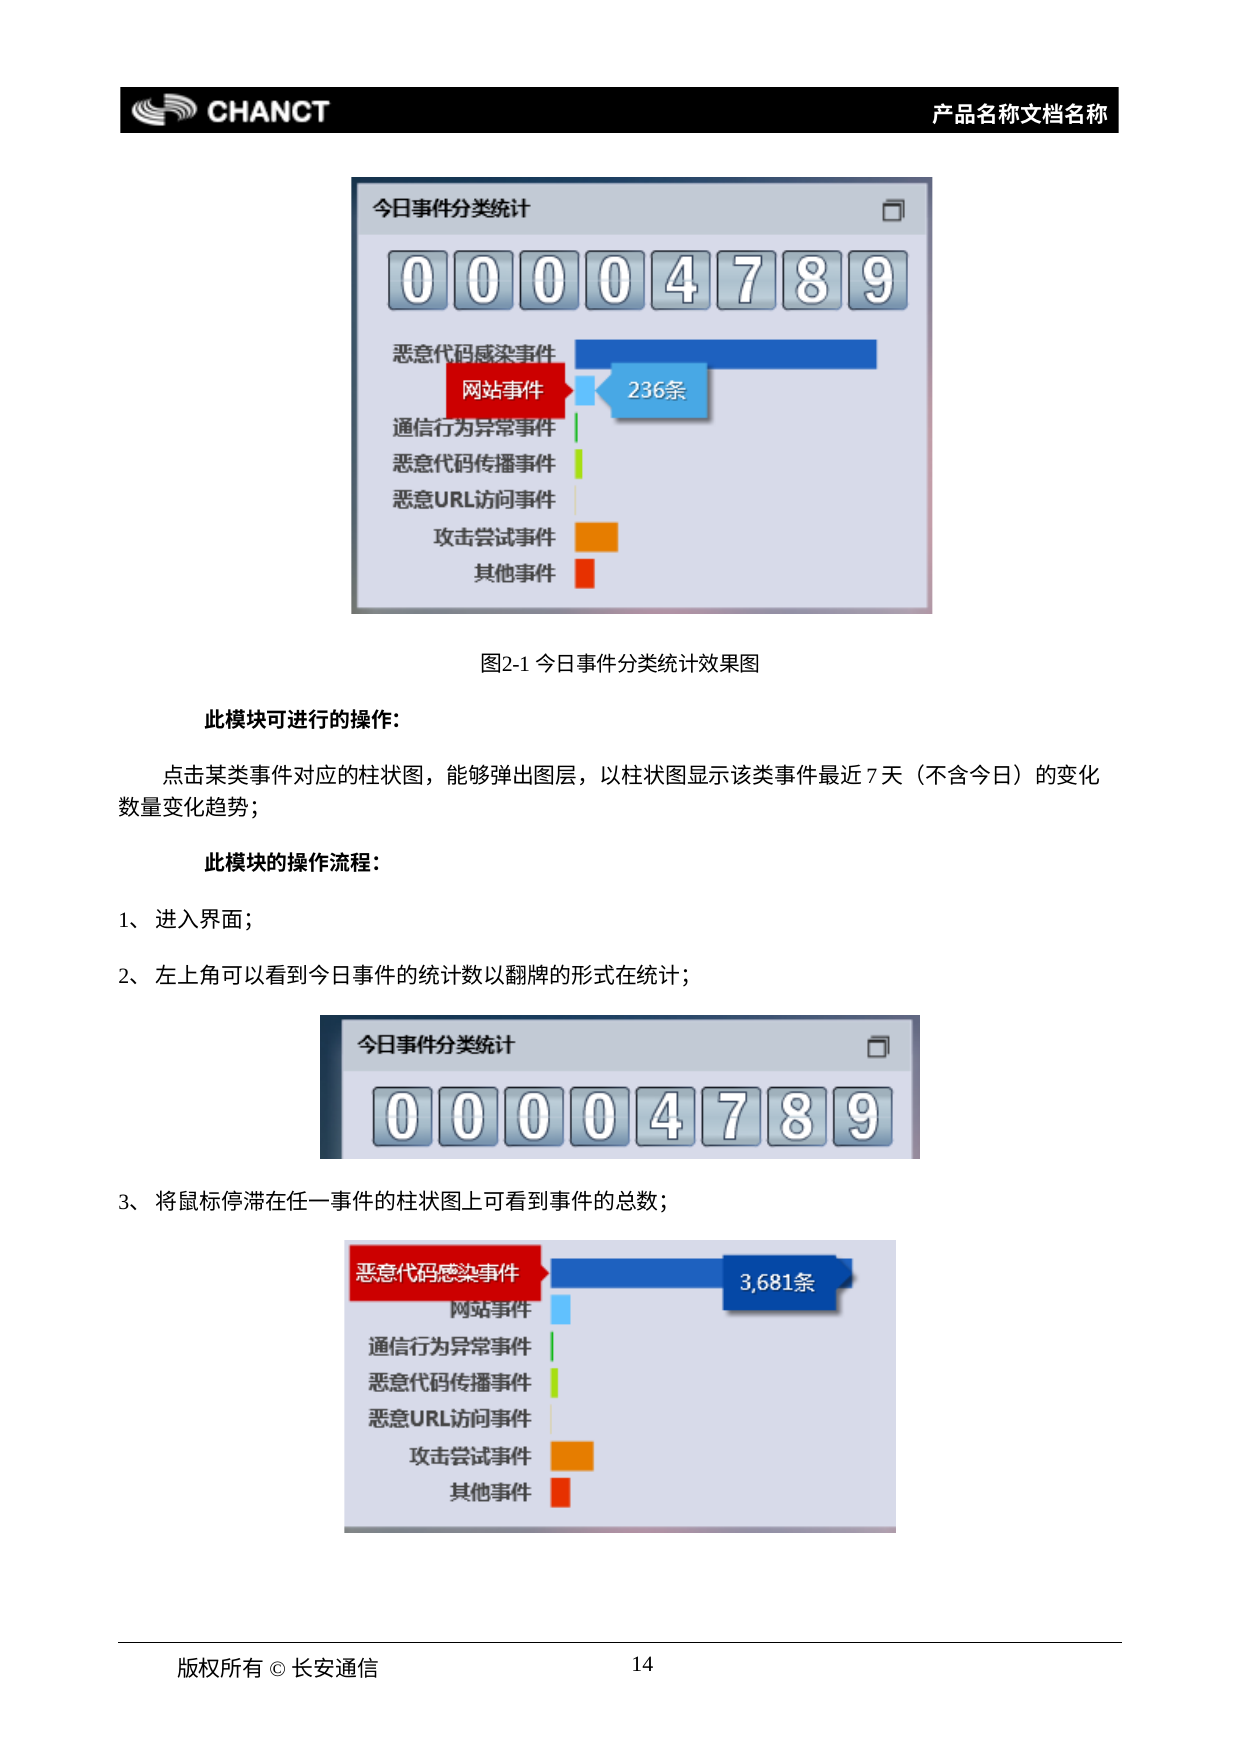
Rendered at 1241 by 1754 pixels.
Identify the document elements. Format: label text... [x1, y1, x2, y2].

picture [344, 1240, 896, 1533]
list 将鼠标停滞在任一事件的柱状图上可看到事件的总数； [118, 1184, 1122, 1216]
list 左上角可以看到今日事件的统计数以翻牌的形式在统计； [118, 958, 1122, 990]
text 此模块可进行的操作： [162, 703, 1122, 733]
picture [320, 1015, 920, 1159]
text 今日事件分类统计效果图 [118, 646, 1122, 678]
text 点击某类事件对应的柱状图，能够弹出图层，以柱状图显示该类事件最近7天（不含今日）的变化数量变化趋势； [118, 758, 1122, 822]
picture [120, 87, 1119, 133]
text 此模块的操作流程： [162, 847, 1122, 877]
picture [351, 177, 933, 614]
list 进入界面； [118, 902, 1122, 933]
